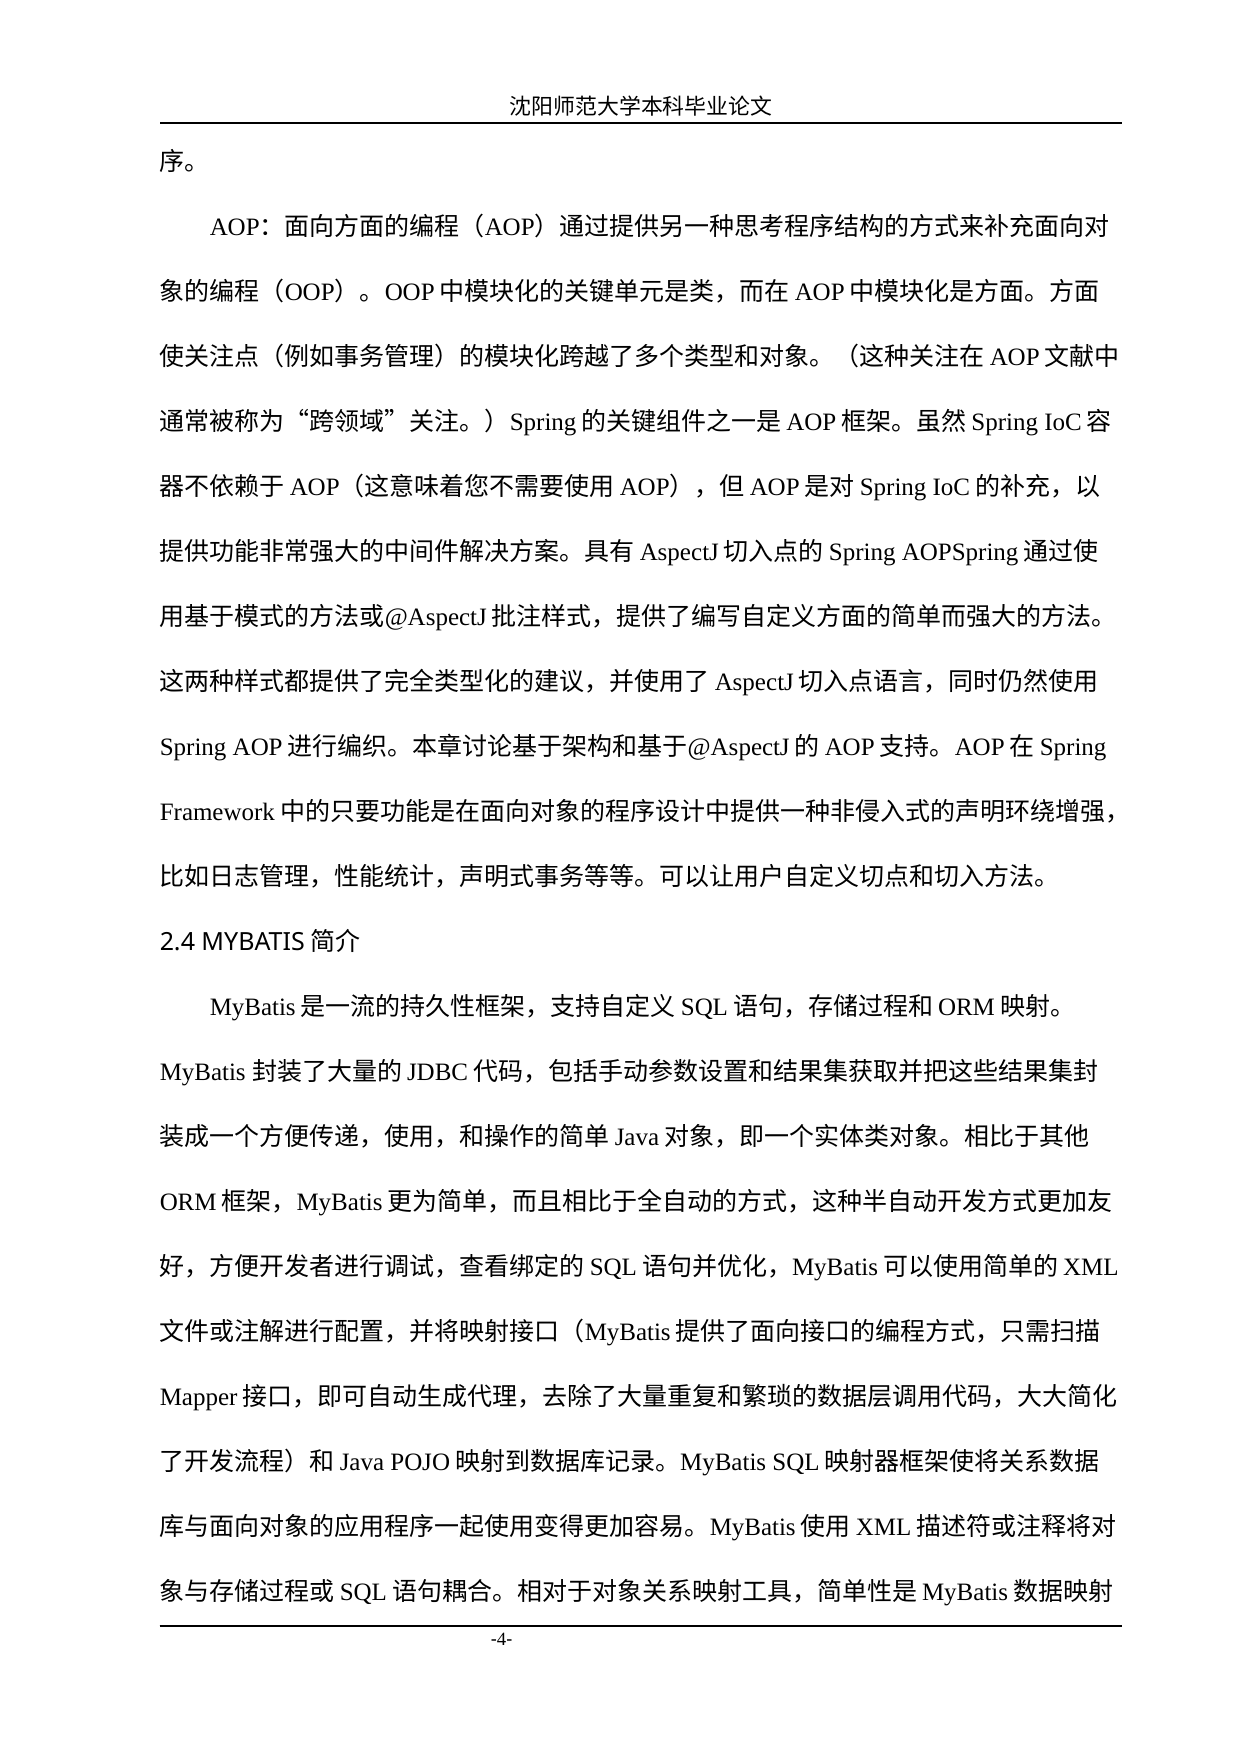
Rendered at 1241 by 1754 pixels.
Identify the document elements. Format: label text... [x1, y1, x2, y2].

text AOP：面向方面的编程（AOP）通过提供另一种思考程序结构的方式来补充面向对象的编程（OOP）。OOP中模块化的关键单元是类，而在AOP中模块化是方面。方面使关注点（例如事务管理）的模块化跨越了多个类型和对象。（这种关注在AOP文献中通常被称为“跨领域”关注。）Spring的关键组件之一是AOP框架。虽然Spring IoC容器不依赖于AOP（这意味着您不需要使用AOP），但AOP是对Spring IoC的补充，以提供功能非常强大的中间件解决方案。具有AspectJ切入点的Spring AOPSpring通过使用基于模式的方法或@AspectJ批注样式，提供了编写自定义方面的简单而强大的方法。这两种样式都提供了完全类型化的建议，并使用了AspectJ切入点语言，同时仍然使用Spring AOP进行编织。本章讨论基于架构和基于@AspectJ的AOP支持。AOP在Spring Framework中的只要功能是在面向对象的程序设计中提供一种非侵入式的声明环绕增强，比如日志管理，性能统计，声明式事务等等。可以让用户自定义切点和切入方法。 [159, 192, 1122, 907]
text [159, 127, 1122, 192]
subtitle 2.4 MYBATIS简介 [159, 907, 1122, 972]
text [159, 972, 1122, 1622]
